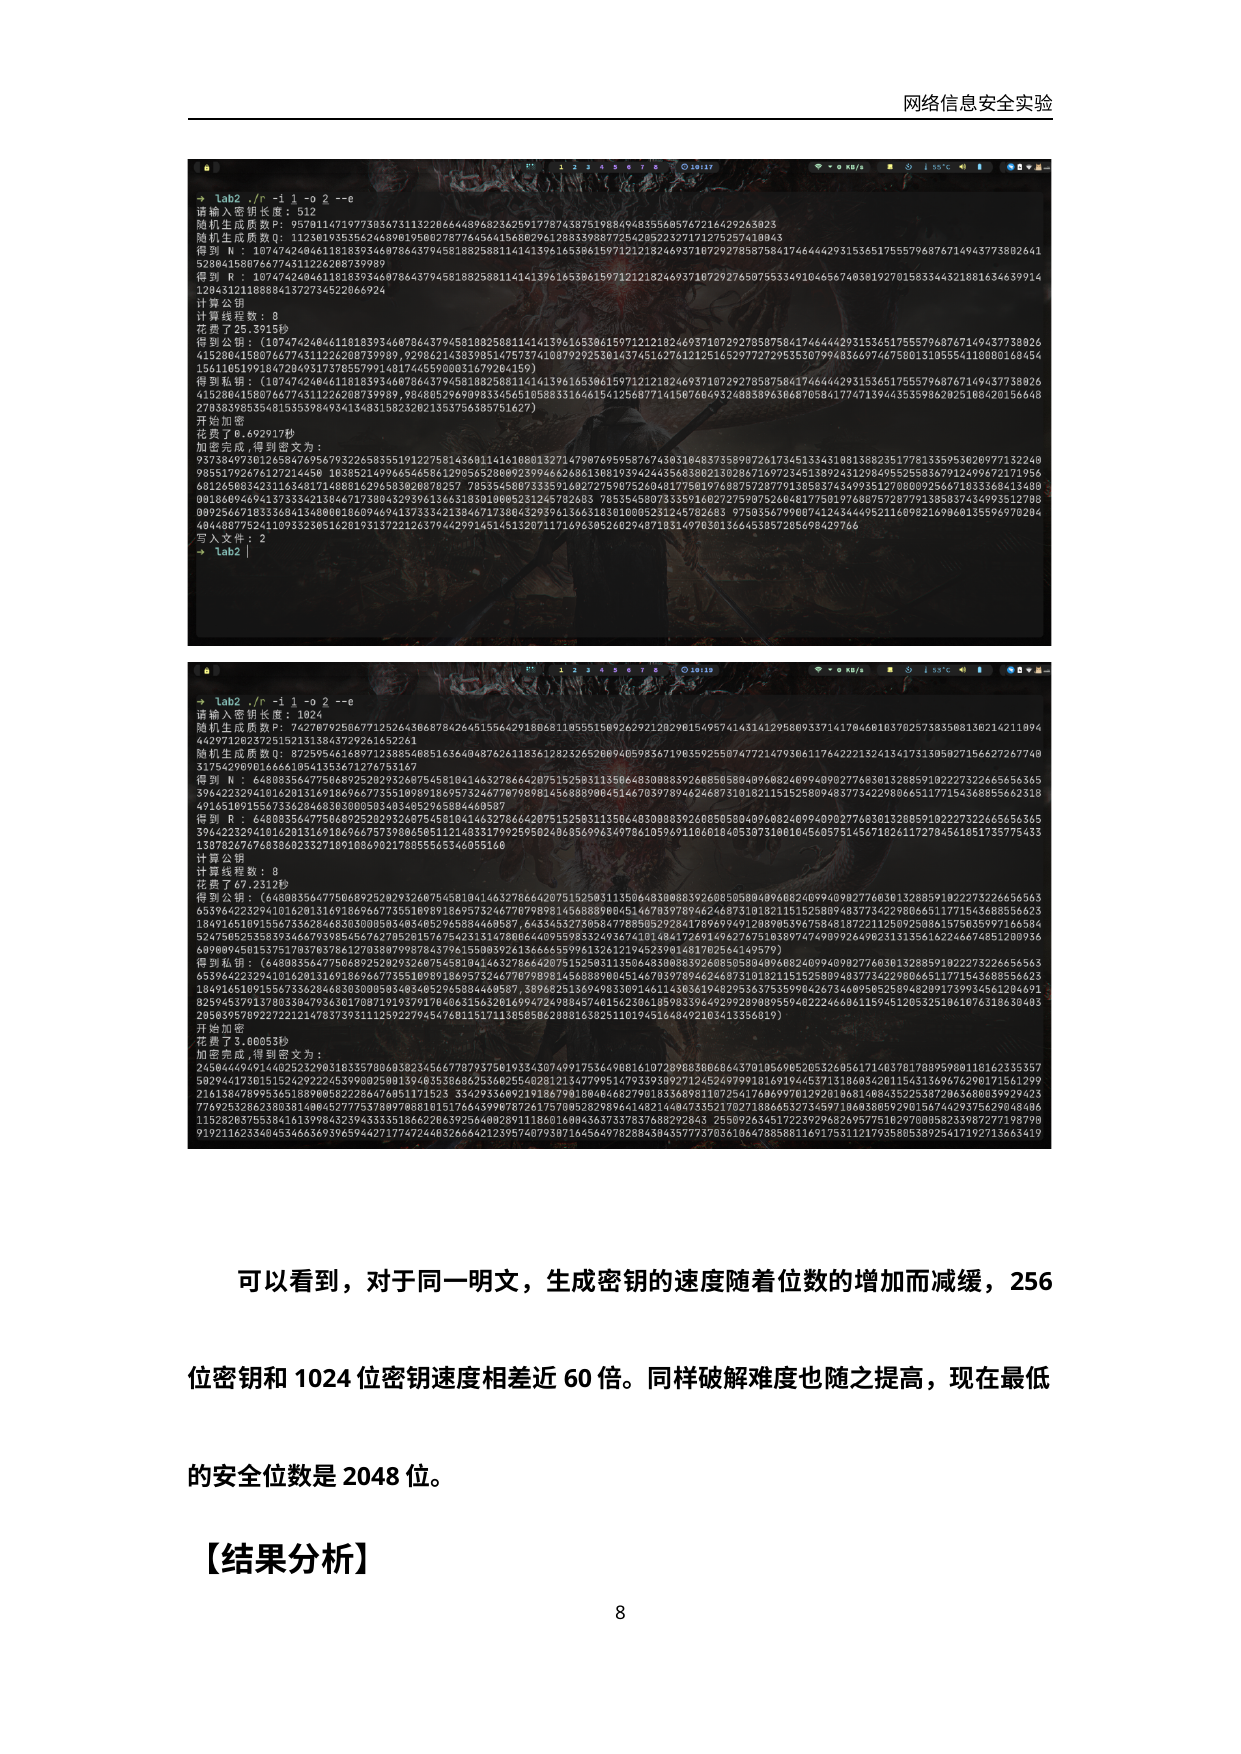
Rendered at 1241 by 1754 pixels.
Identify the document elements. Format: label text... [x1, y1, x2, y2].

picture [187, 662, 1052, 1149]
text 【结果分析】 [187, 1525, 1053, 1590]
text 可以看到，对于同一明文，生成密钥的速度随着位数的增加而减缓，256位密钥和1024位密钥速度相差近60倍。同样破解难度也随之提高，现在最低的安全位数是2048位。 [187, 1247, 1053, 1507]
picture [187, 159, 1052, 646]
